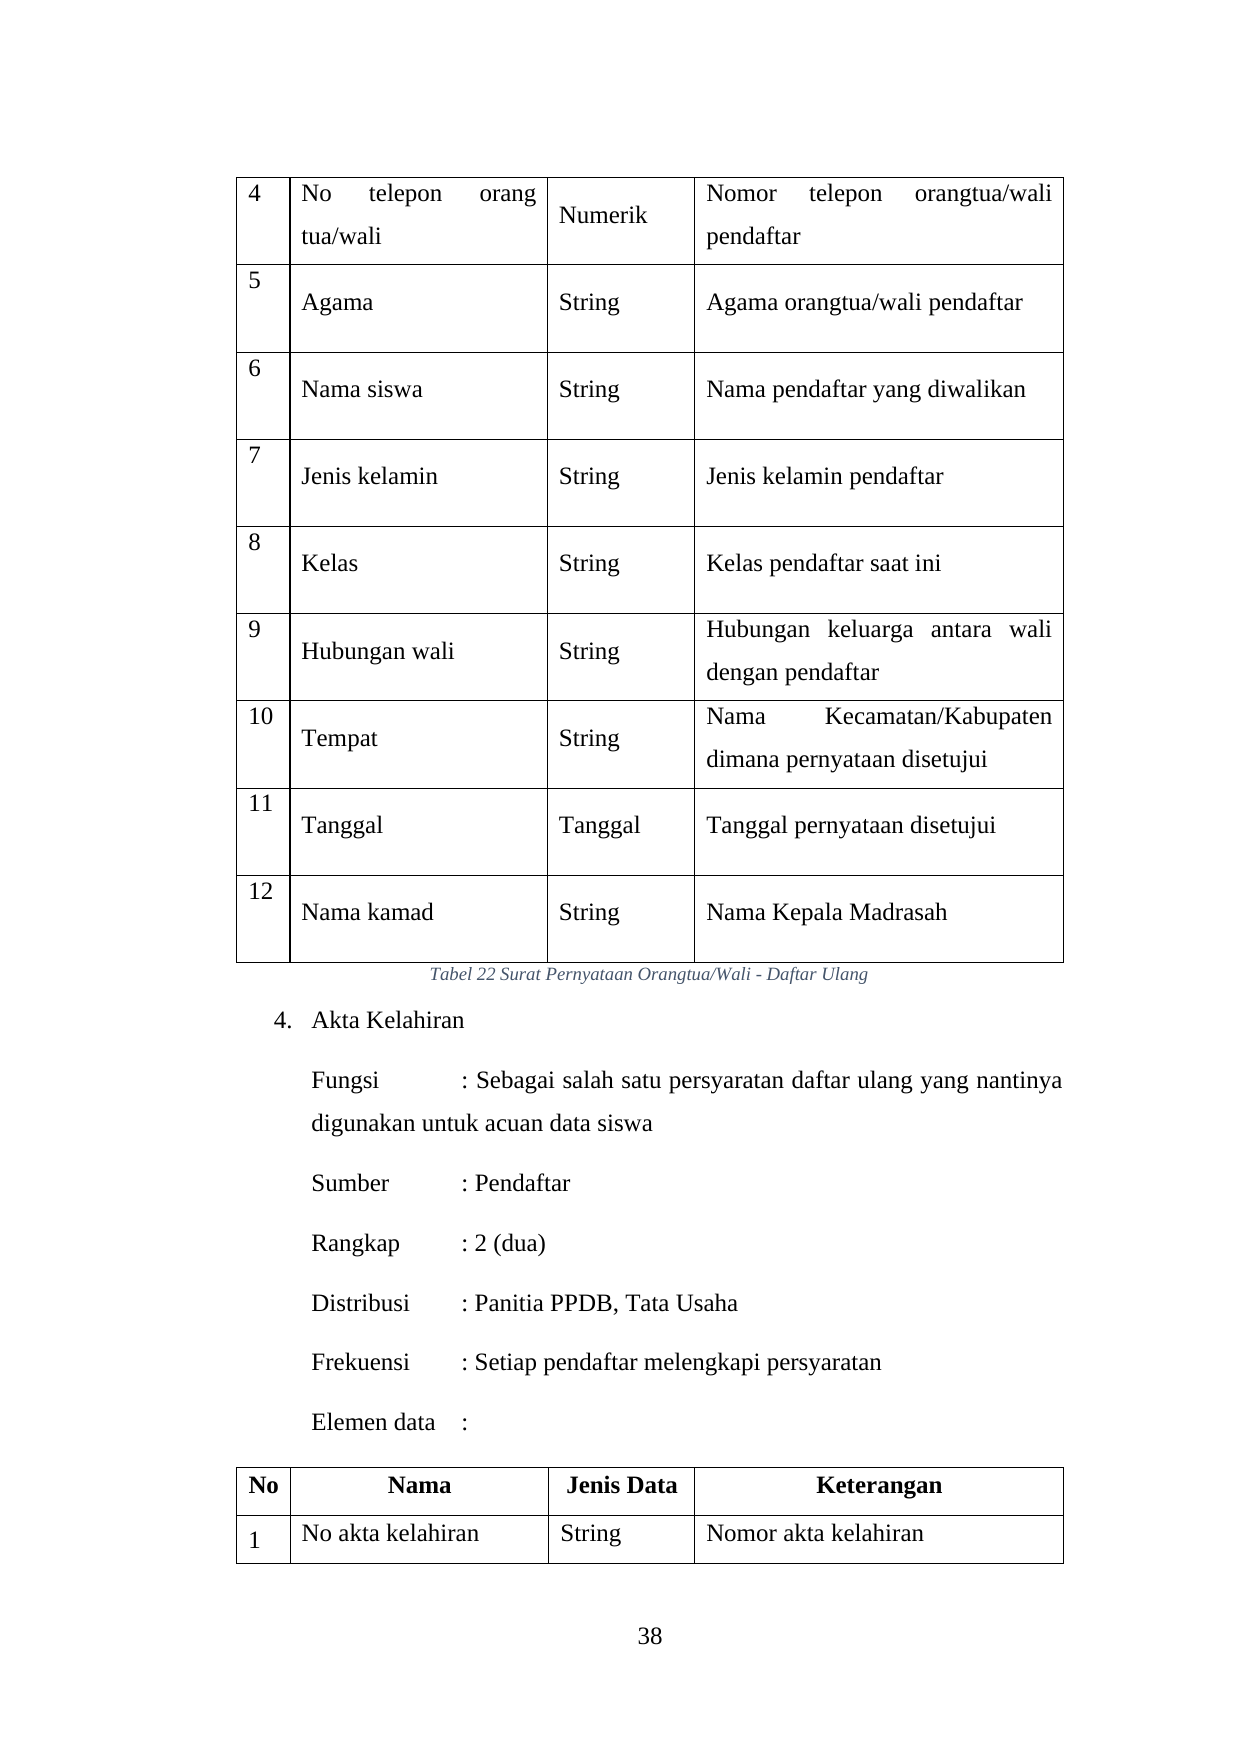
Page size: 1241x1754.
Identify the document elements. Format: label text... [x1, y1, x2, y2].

text Fungsi : Sebagai salah satu persyaratan daftar ulang yang nantinya digunakan untuk acuan data siswa [311, 1065, 1063, 1137]
table_cell Tanggal [291, 789, 547, 875]
table_cell Numerik [548, 178, 694, 264]
text Sumber : Pendaftar [236, 1168, 1063, 1197]
table_cell Nama pendaftar yang diwalikan [695, 353, 1063, 439]
table_cell Jenis kelamin [291, 440, 547, 526]
table_header Jenis Data [549, 1468, 694, 1515]
table_cell [237, 178, 289, 264]
table_cell [237, 353, 289, 439]
table_cell [237, 701, 289, 787]
table_cell Kelas pendaftar saat ini [695, 527, 1063, 613]
table_cell String [548, 701, 694, 787]
list Akta Kelahiran [274, 1005, 1063, 1034]
table_header No [237, 1468, 290, 1515]
table_cell No telepon orang tua/wali [291, 178, 547, 264]
table_cell Nama kamad [291, 876, 547, 962]
table_cell Agama orangtua/wali pendaftar [695, 265, 1063, 352]
table_cell Hubungan keluarga antara wali dengan pendaftar [695, 614, 1063, 700]
table_cell String [548, 265, 694, 352]
table_cell String [548, 440, 694, 526]
table_cell String [548, 614, 694, 700]
table_cell [237, 527, 289, 613]
table_cell Nama Kepala Madrasah [695, 876, 1063, 962]
table_cell Agama [291, 265, 547, 352]
table_cell [237, 1516, 290, 1563]
table_cell [237, 789, 289, 875]
table_cell Hubungan wali [291, 614, 547, 700]
table_cell Nomor telepon orangtua/wali pendaftar [695, 178, 1063, 264]
table_cell No akta kelahiran [291, 1516, 548, 1563]
table_cell Tempat [291, 701, 547, 787]
table_header Nama [291, 1468, 548, 1515]
text Elemen data : [236, 1407, 1063, 1436]
table_cell [237, 876, 289, 962]
table_cell Tanggal pernyataan disetujui [695, 789, 1063, 875]
table_cell Kelas [291, 527, 547, 613]
table_cell String [548, 527, 694, 613]
table_cell String [548, 876, 694, 962]
table_cell [237, 614, 289, 700]
table_cell String [548, 353, 694, 439]
table_cell Nama Kecamatan/Kabupaten dimana pernyataan disetujui [695, 701, 1063, 787]
table_cell String [549, 1516, 694, 1563]
text Rangkap : 2 (dua) [236, 1228, 1063, 1257]
table_cell Jenis kelamin pendaftar [695, 440, 1063, 526]
table_cell [237, 265, 289, 352]
table_cell Tanggal [548, 789, 694, 875]
text Frekuensi : Setiap pendaftar melengkapi persyaratan [236, 1347, 1063, 1376]
table_cell Nama siswa [291, 353, 547, 439]
table_header Keterangan [695, 1468, 1063, 1515]
text Distribusi : Panitia PPDB, Tata Usaha [236, 1288, 1063, 1316]
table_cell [695, 1516, 1063, 1563]
table_cell [237, 440, 289, 526]
